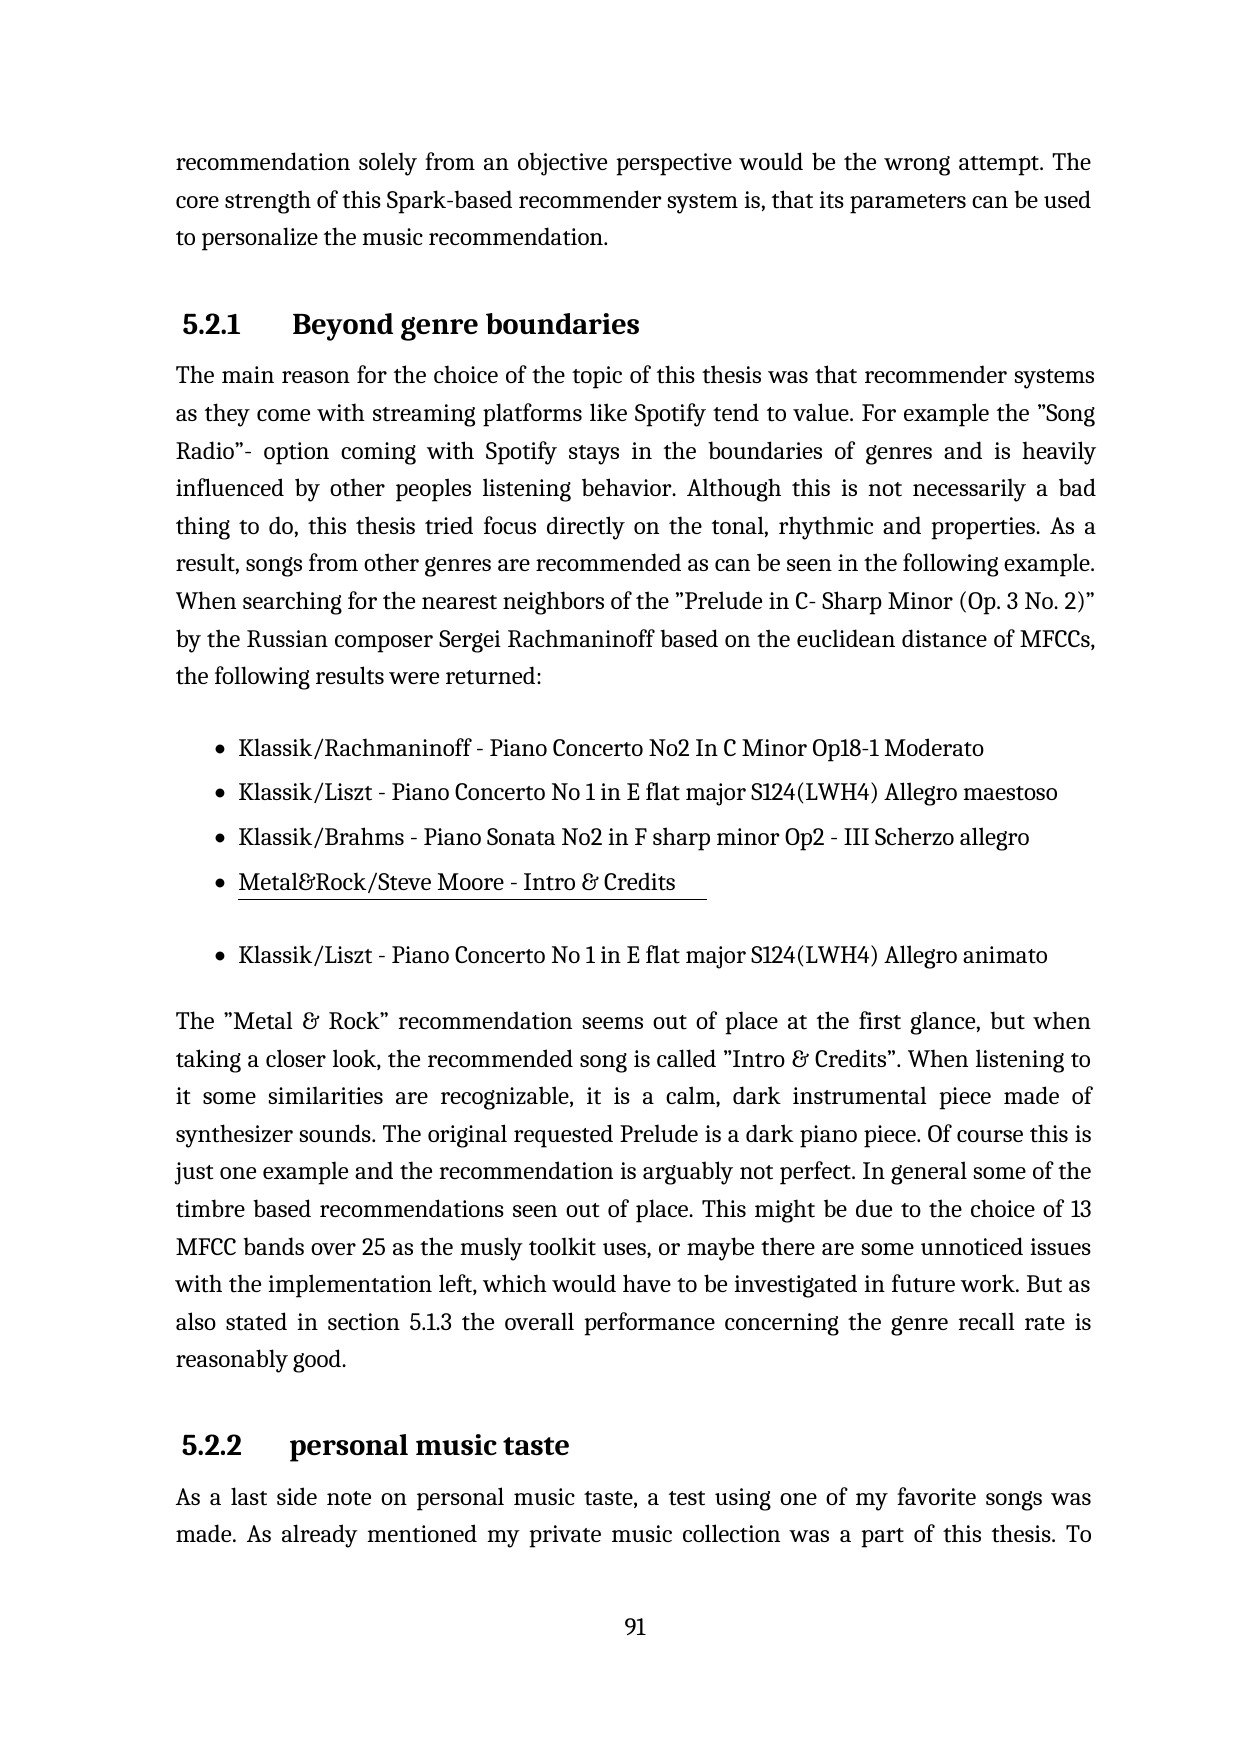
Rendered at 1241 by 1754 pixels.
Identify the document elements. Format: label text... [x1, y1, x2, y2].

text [176, 1482, 1093, 1549]
list Klassik/Rachmaninoff - Piano Concerto No2 In C Minor Op18-1 Moderato [214, 732, 1235, 762]
subtitle 5.2.2 personal music taste [145, 1428, 1236, 1463]
list Klassik/Brahms - Piano Sonata No2 in F sharp minor Op2 - III Scherzo allegro [214, 821, 1235, 852]
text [176, 148, 1093, 252]
subtitle 5.2.1 Beyond genre boundaries [145, 307, 1236, 342]
list Metal&Rock/Steve Moore - Intro & Credits [214, 866, 1235, 896]
text The main reason for the choice of the topic of this thesis was that recommender systems as they come with streaming platforms like Spotify tend to value. For example the ”Song Radio”- option coming with Spotify stays in the boundaries of genres and is heavily influenced by other peoples listening behavior. Although this is not necessarily a bad thing to do, this thesis tried focus directly on the tonal, rhythmic and properties. As a result, songs from other genres are recommended as can be seen in the following example. When searching for the nearest neighbors of the ”Prelude in C- Sharp Minor (Op. 3 No. 2)” by the Russian composer Sergei Rachmaninoff based on the euclidean distance of MFCCs, the following results were returned: [176, 361, 1097, 691]
list Klassik/Liszt - Piano Concerto No 1 in E flat major S124(LWH4) Allegro animato [214, 939, 1235, 970]
list Klassik/Liszt - Piano Concerto No 1 in E flat major S124(LWH4) Allegro maestoso [214, 776, 1235, 807]
text The ”Metal & Rock” recommendation seems out of place at the first glance, but when taking a closer look, the recommended song is called ”Intro & Credits”. When listening to it some similarities are recognizable, it is a calm, dark instrumental piece made of synthesizer sounds. The original requested Prelude is a dark piano piece. Of course this is just one example and the recommendation is arguably not perfect. In general some of the timbre based recommendations seen out of place. This might be due to the choice of 13 MFCC bands over 25 as the musly toolkit uses, or maybe there are some unnoticed issues with the implementation left, which would have to be investigated in future work. But as also stated in section 5.1.3 the overall performance concerning the genre recall rate is reasonably good. [176, 1007, 1093, 1374]
